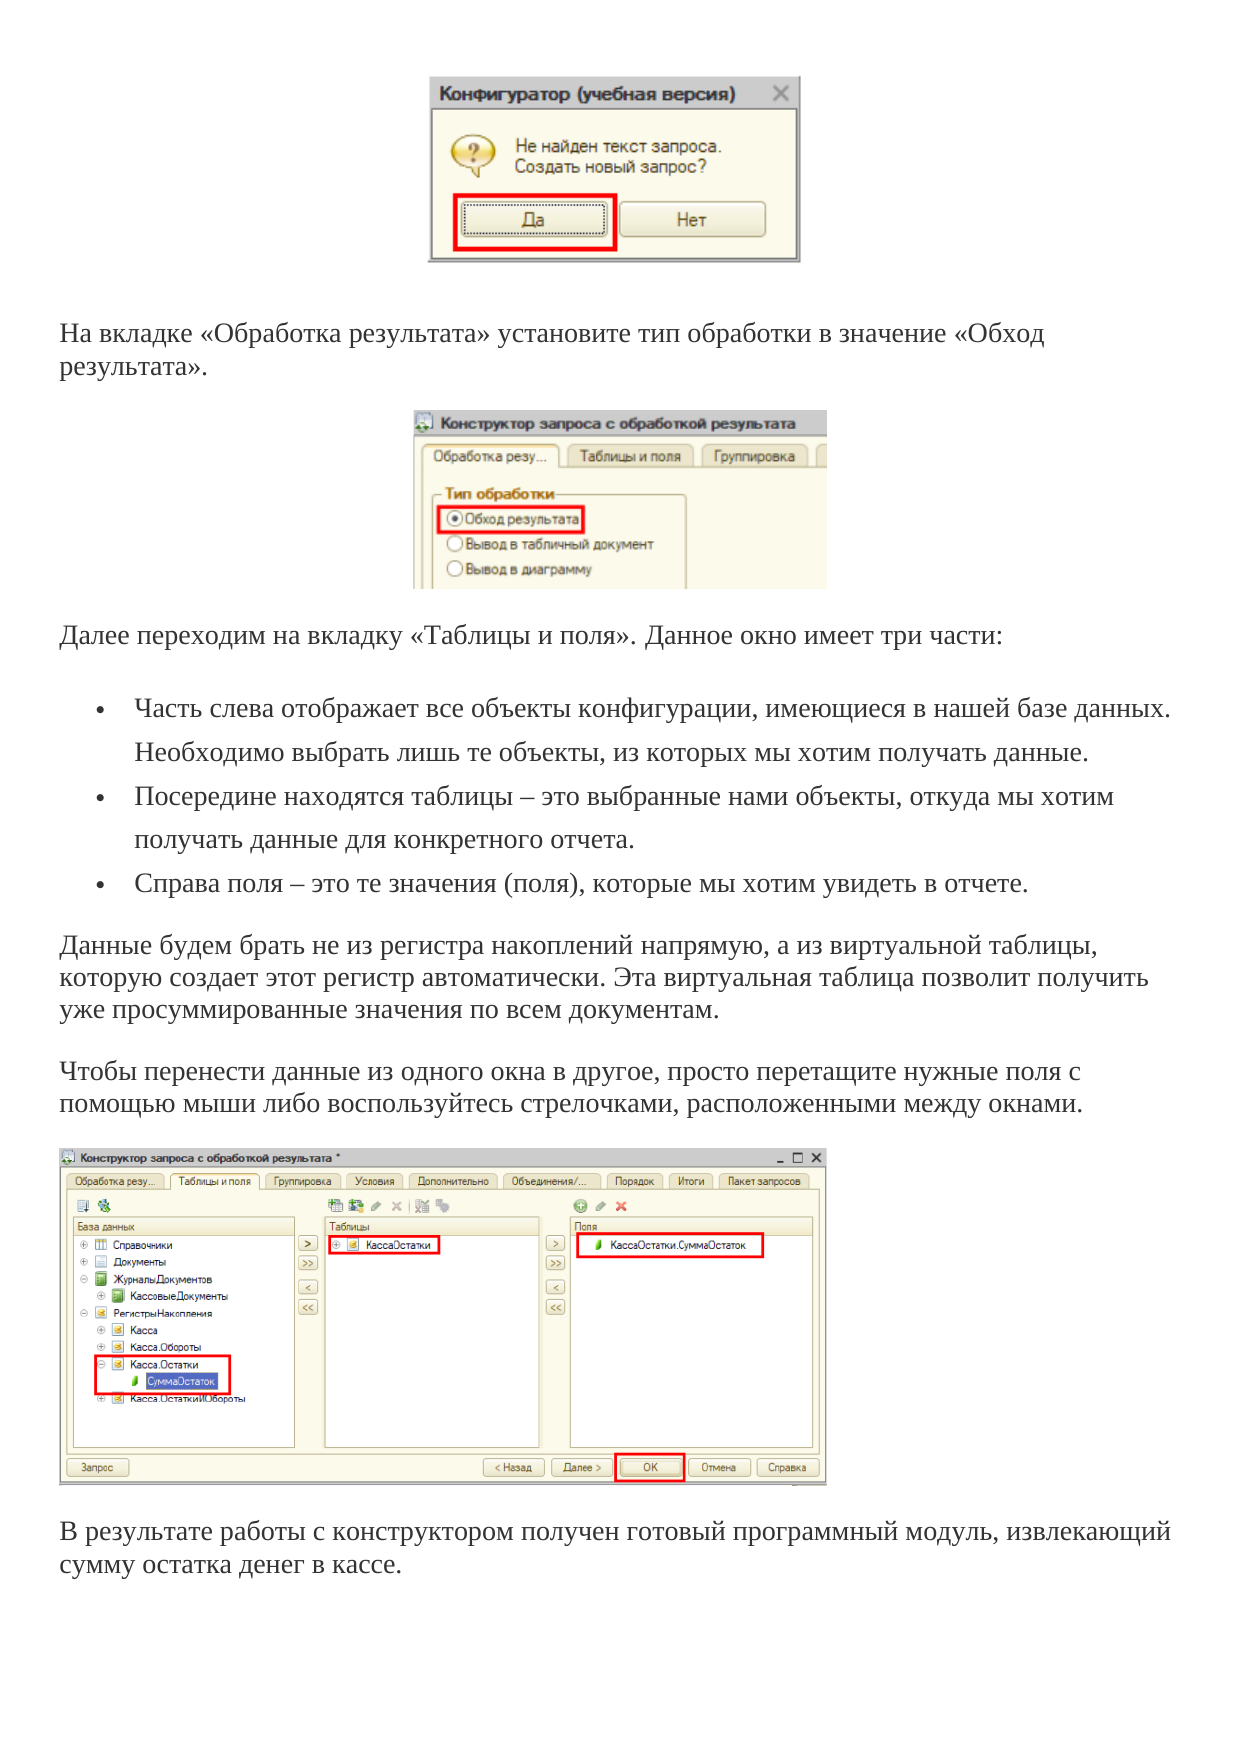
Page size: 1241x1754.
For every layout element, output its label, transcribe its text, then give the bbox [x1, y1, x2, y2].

text Данные будем брать не из регистра накоплений напрямую, а из виртуальной таблицы, которую создает этот регистр автоматически. Эта виртуальная таблица позволит получить уже просуммированные значения по всем документам. [59, 928, 1181, 1025]
text Далее переходим на вкладку «Таблицы и поля». Данное окно имеет три части: [59, 618, 1181, 651]
list Справа поля – это те значения (поля), которые мы хотим увидеть в отчете. [97, 855, 1181, 898]
text На вкладке «Обработка результата» установите тип обработки в значение «Обход результата». [59, 317, 1181, 381]
picture [411, 59, 829, 288]
text Чтобы перенести данные из одного окна в другое, просто перетащите нужные поля с помощью мыши либо воспользуйтесь стрелочками, расположенными между окнами. [59, 1054, 1181, 1119]
text В результате работы с конструктором получен готовый программный модуль, извлекающий сумму остатка денег в кассе. [59, 1514, 1181, 1579]
picture [59, 1148, 827, 1486]
picture [413, 410, 827, 589]
list Часть слева отображает все объекты конфигурации, имеющиеся в нашей базе данных. Необходимо выбрать лишь те объекты, из которых мы хотим получать данные. [97, 680, 1181, 767]
list Посередине находятся таблицы – это выбранные нами объекты, откуда мы хотим получать данные для конкретного отчета. [97, 767, 1181, 855]
